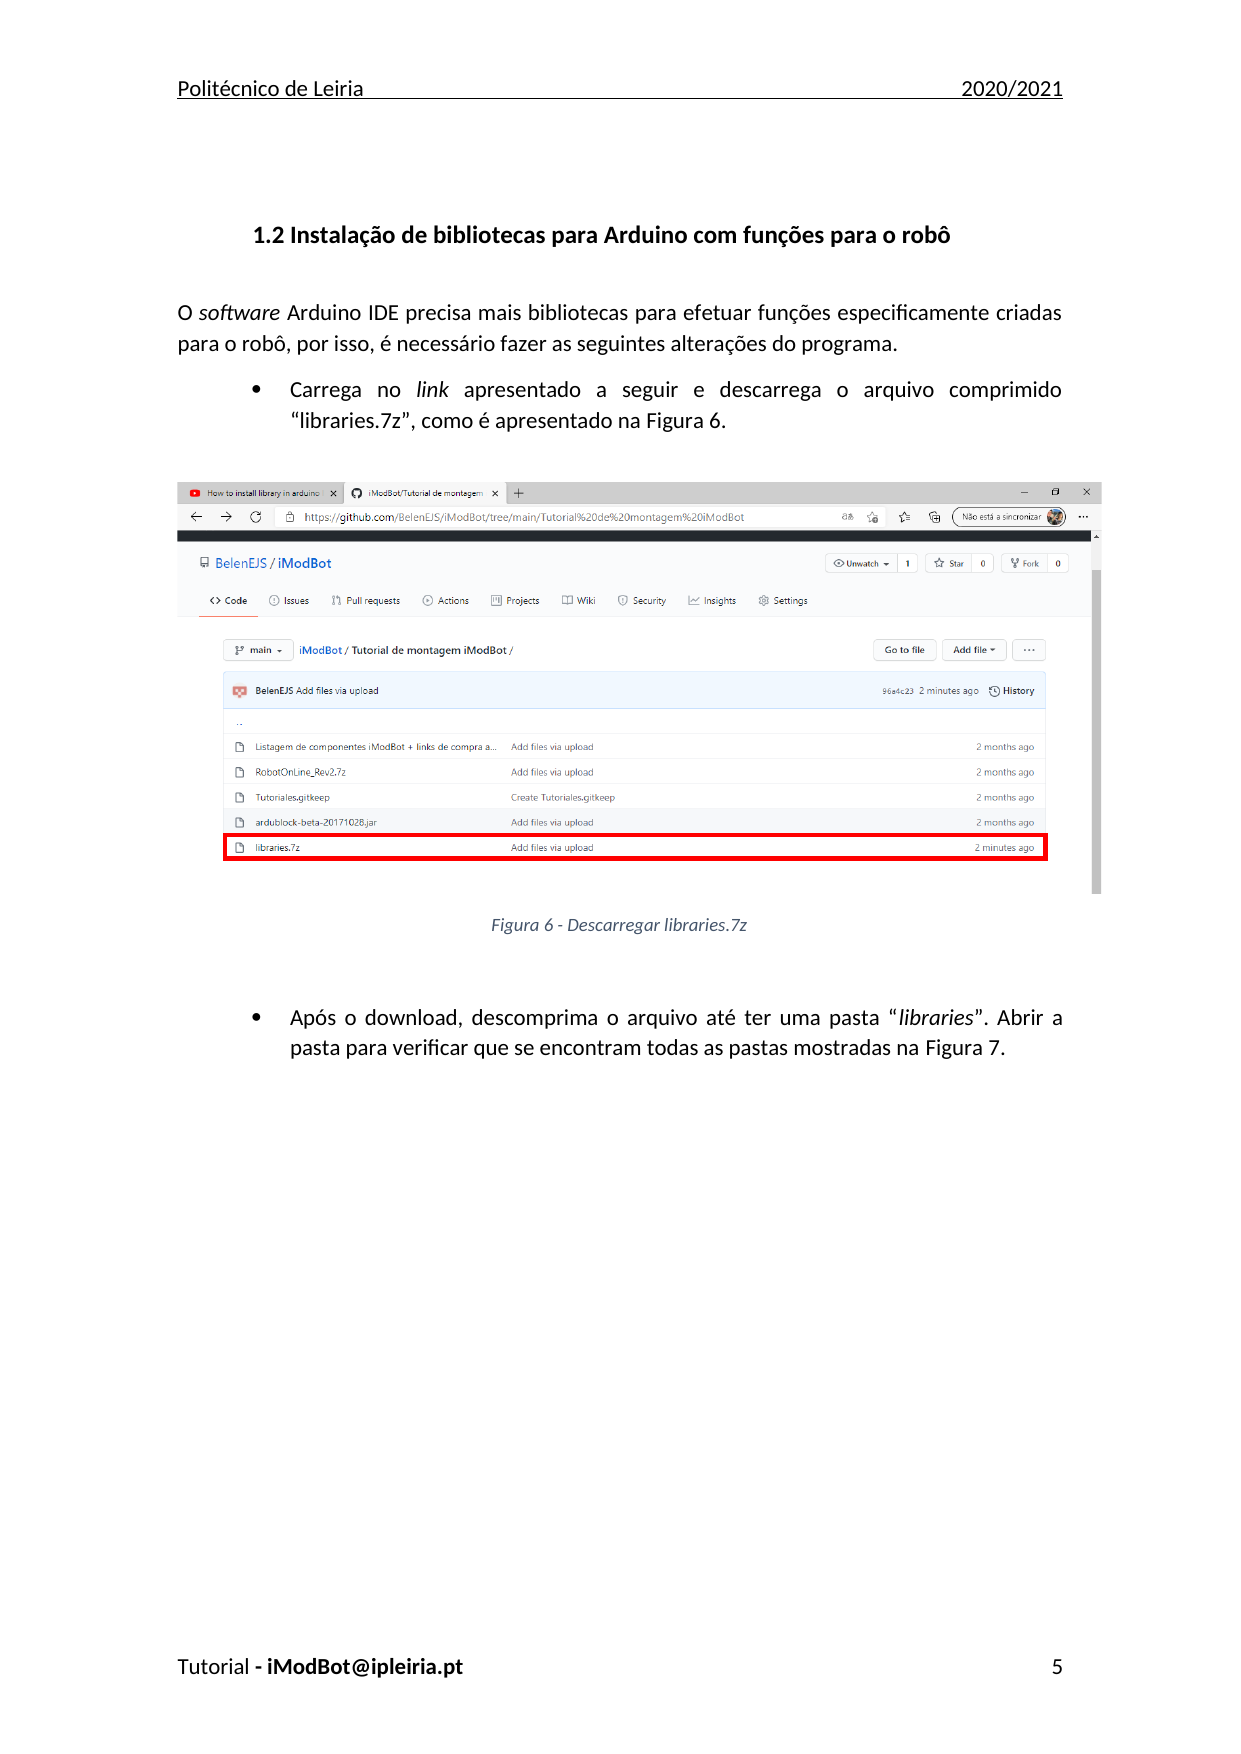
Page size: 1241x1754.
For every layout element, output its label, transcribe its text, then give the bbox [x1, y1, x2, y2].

list Após o download, descomprima o arquivo até ter uma pasta “libraries”. Abrir a pasta para verificar que se encontram todas as pastas mostradas na Figura 7. [252, 1003, 1063, 1062]
picture [177, 482, 1102, 894]
text O software Arduino IDE precisa mais bibliotecas para efetuar funções especificamente criadas para o robô, por isso, é necessário fazer as seguintes alterações do programa. [177, 298, 1063, 357]
list Carrega no link apresentado a seguir e descarrega o arquivo comprimido “libraries.7z”, como é apresentado na Figura 6. [252, 376, 1063, 434]
subtitle Instalação de bibliotecas para Arduino com funções para o robô [252, 219, 1063, 249]
